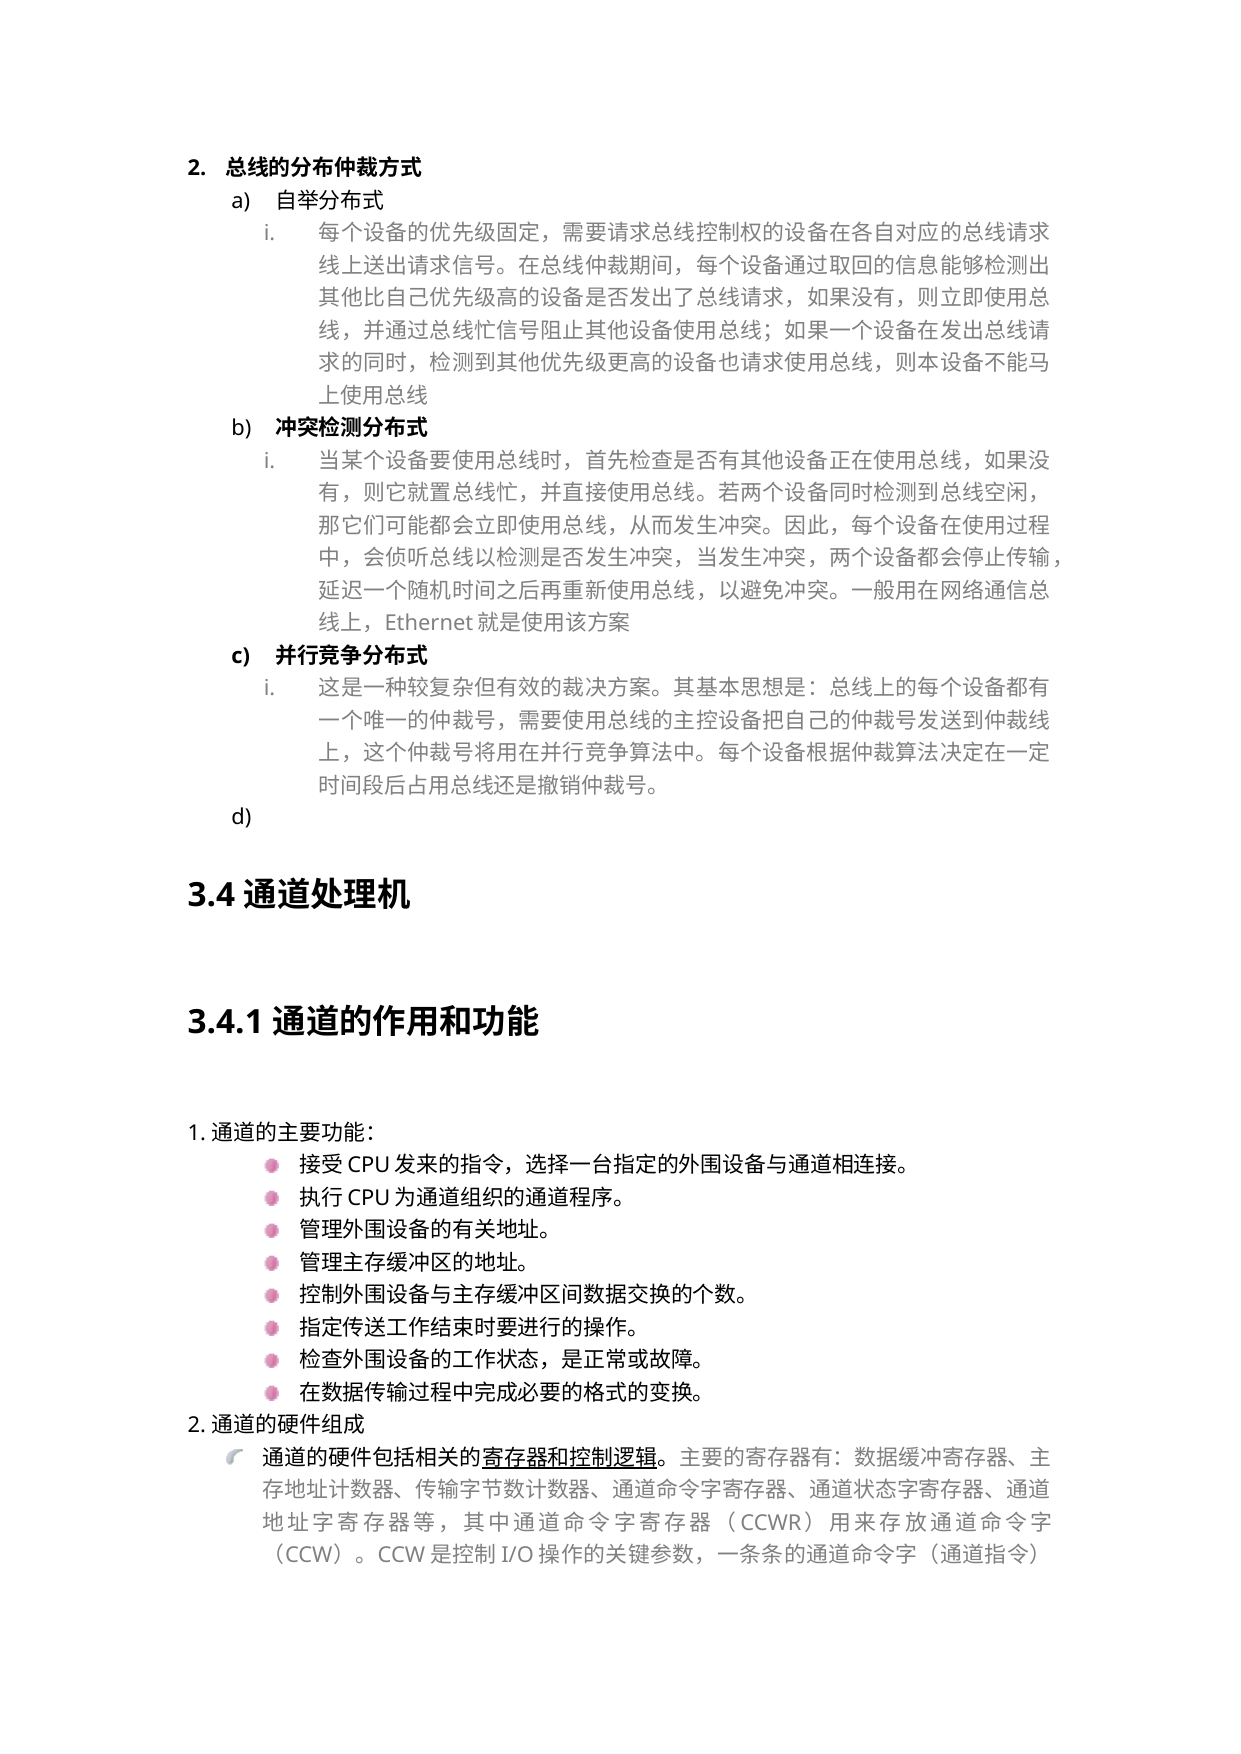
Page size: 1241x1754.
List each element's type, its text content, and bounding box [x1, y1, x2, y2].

list 管理外围设备的有关地址。 [261, 1212, 1053, 1244]
list 这是一种较复杂但有效的裁决方案。其基本思想是：总线上的每个设备都有一个唯一的仲裁号，需要使用总线的主控设备把自己的仲裁号发送到仲裁线上，这个仲裁号将用在并行竞争算法中。每个设备根据仲裁算法决定在一定时间段后占用总线还是撤销仲裁号。 [275, 670, 1053, 800]
list 总线的分布仲裁方式 [187, 150, 1053, 182]
list 每个设备的优先级固定，需要请求总线控制权的设备在各自对应的总线请求线上送出请求信号。在总线仲裁期间，每个设备通过取回的信息能够检测出其他比自己优先级高的设备是否发出了总线请求，如果没有，则立即使用总线，并通过总线忙信号阻止其他设备使用总线；如果一个设备在发出总线请求的同时，检测到其他优先级更高的设备也请求使用总线，则本设备不能马上使用总线 [275, 215, 1053, 410]
list 冲突检测分布式 [231, 410, 1053, 442]
picture [262, 1253, 279, 1271]
picture [262, 1383, 279, 1401]
list 在数据传输过程中完成必要的格式的变换。 [261, 1374, 1053, 1407]
list 并行竞争分布式 [231, 637, 1053, 670]
list 接受CPU发来的指令，选择一台指定的外围设备与通道相连接。 [261, 1147, 1053, 1179]
list 检查外围设备的工作状态，是正常或故障。 [261, 1342, 1053, 1374]
list 指定传送工作结束时要进行的操作。 [261, 1309, 1053, 1342]
picture [262, 1351, 279, 1368]
list 自举分布式 [231, 182, 1053, 215]
text 2. 通道的硬件组成 [187, 1407, 1053, 1439]
picture [262, 1156, 279, 1173]
subtitle 3.4.1 通道的作用和功能 [187, 987, 1053, 1052]
list 当某个设备要使用总线时，首先检查是否有其他设备正在使用总线，如果没有，则它就置总线忙，并直接使用总线。若两个设备同时检测到总线空闲，那它们可能都会立即使用总线，从而发生冲突。因此，每个设备在使用过程中，会侦听总线以检测是否发生冲突，当发生冲突，两个设备都会停止传输，延迟一个随机时间之后再重新使用总线，以避免冲突。一般用在网络通信总线上，Ethernet就是使用该方案 [275, 442, 1053, 637]
picture [226, 1448, 243, 1466]
list 执行CPU为通道组织的通道程序。 [261, 1179, 1053, 1212]
picture [262, 1286, 279, 1303]
list 控制外围设备与主存缓冲区间数据交换的个数。 [261, 1277, 1053, 1309]
picture [262, 1221, 279, 1238]
list 管理主存缓冲区的地址。 [261, 1244, 1053, 1277]
picture [262, 1188, 279, 1206]
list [225, 1439, 1053, 1569]
picture [262, 1318, 279, 1336]
text 1. 通道的主要功能： [187, 1114, 1053, 1147]
subtitle 3.4 通道处理机 [187, 859, 1053, 924]
